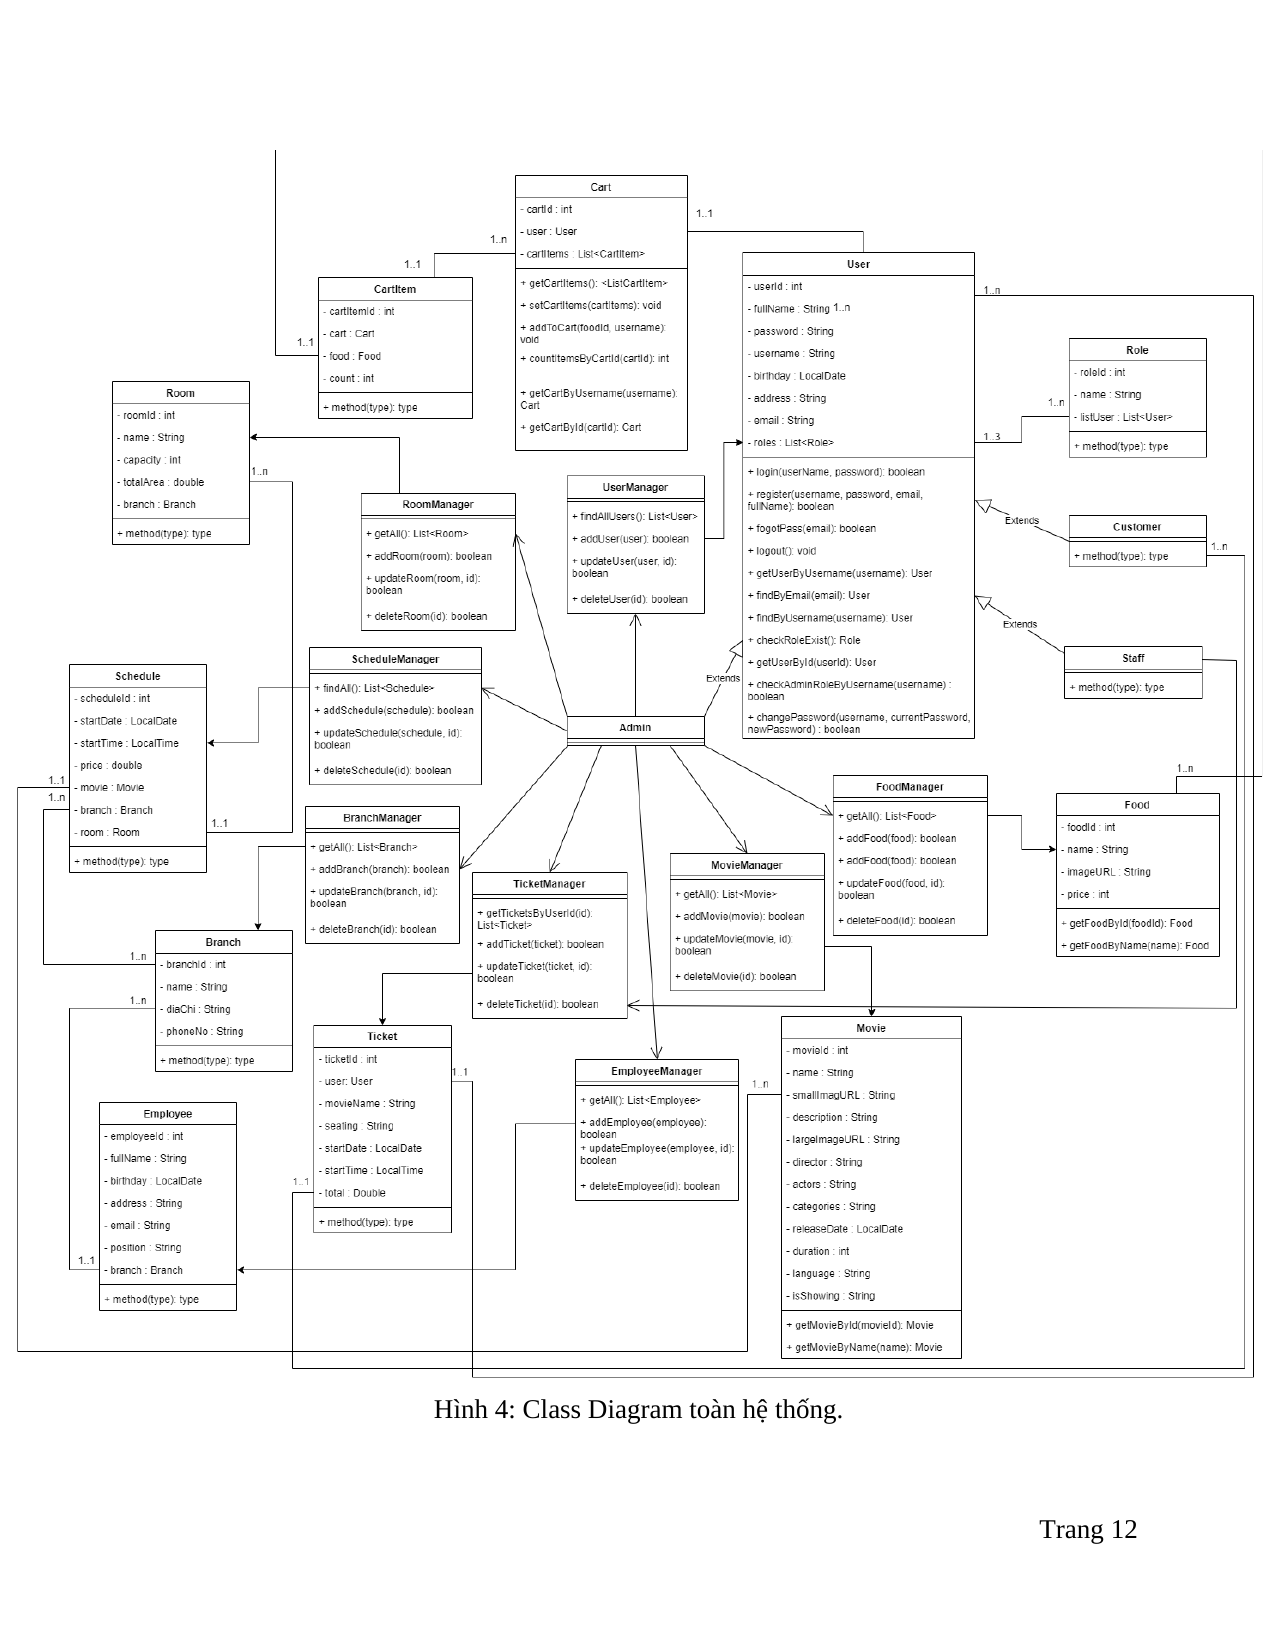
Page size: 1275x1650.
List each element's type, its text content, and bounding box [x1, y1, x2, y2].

text Hình 4: Class Diagram toàn hệ thống. [139, 1378, 1137, 1424]
picture [17, 150, 1263, 1378]
